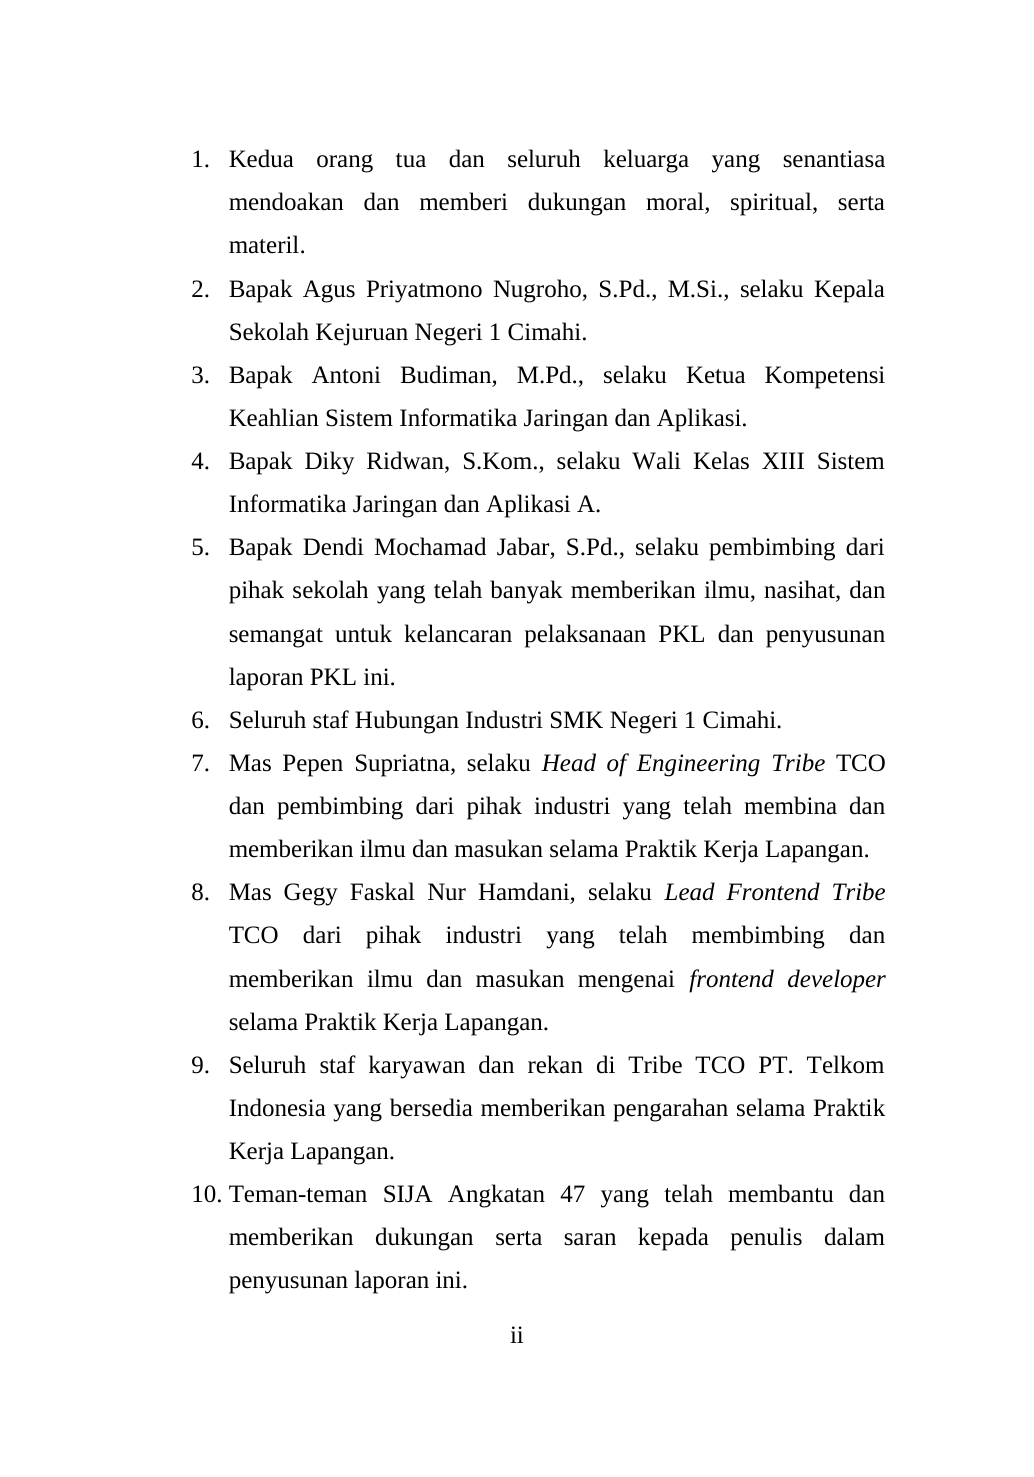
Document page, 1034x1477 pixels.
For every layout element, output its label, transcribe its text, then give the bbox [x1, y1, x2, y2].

list Mas Gegy Faskal Nur Hamdani, selaku Lead Frontend Tribe TCO dari pihak industri yang telah membimbing dan memberikan ilmu dan masukan mengenai frontend developer selama Praktik Kerja Lapangan. [191, 877, 886, 1036]
list Bapak Agus Priyatmono Nugroho, S.Pd., M.Si., selaku Kepala Sekolah Kejuruan Negeri 1 Cimahi. [191, 274, 886, 346]
list Kedua orang tua dan seluruh keluarga yang senantiasa mendoakan dan memberi dukungan moral, spiritual, serta materil. [191, 144, 886, 259]
list Teman-teman SIJA Angkatan 47 yang telah membantu dan memberikan dukungan serta saran kepada penulis dalam penyusunan laporan ini. [191, 1179, 886, 1294]
list Seluruh staf Hubungan Industri SMK Negeri 1 Cimahi. [191, 705, 886, 734]
list Bapak Antoni Budiman, M.Pd., selaku Ketua Kompetensi Keahlian Sistem Informatika Jaringan dan Aplikasi. [191, 360, 886, 432]
list Mas Pepen Supriatna, selaku Head of Engineering Tribe TCO dan pembimbing dari pihak industri yang telah membina dan memberikan ilmu dan masukan selama Praktik Kerja Lapangan. [191, 748, 886, 863]
list Seluruh staf karyawan dan rekan di Tribe TCO PT. Telkom Indonesia yang bersedia memberikan pengarahan selama Praktik Kerja Lapangan. [191, 1050, 886, 1165]
list Bapak Diky Ridwan, S.Kom., selaku Wali Kelas XIII Sistem Informatika Jaringan dan Aplikasi A. [191, 446, 886, 518]
list Bapak Dendi Mochamad Jabar, S.Pd., selaku pembimbing dari pihak sekolah yang telah banyak memberikan ilmu, nasihat, dan semangat untuk kelancaran pelaksanaan PKL dan penyusunan laporan PKL ini. [191, 532, 886, 691]
